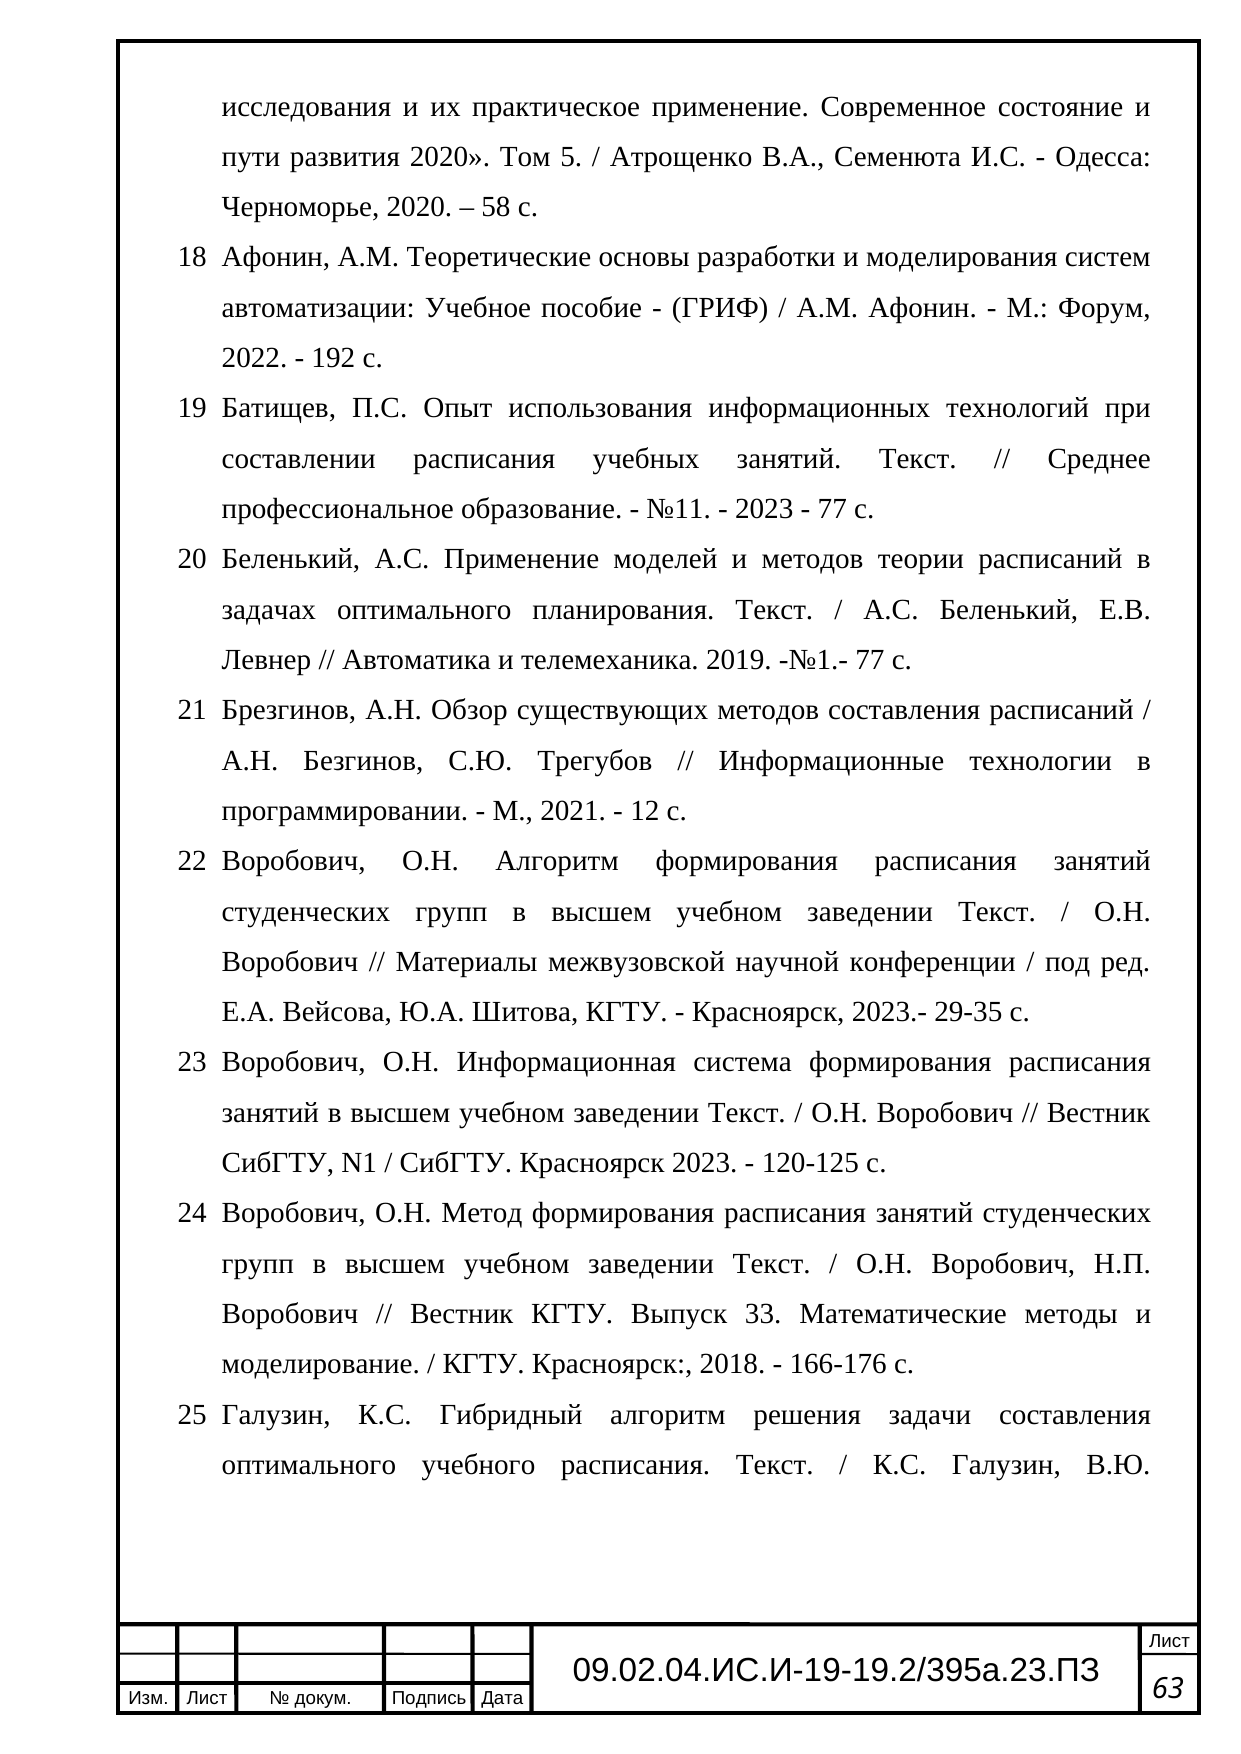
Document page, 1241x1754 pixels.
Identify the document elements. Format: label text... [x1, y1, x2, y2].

text Воробович, О.Н. Метод формирования расписания занятий студенческих групп в высшем учебном заведении Текст. / О.Н. Воробович, Н.П. Воробович // Вестник КГТУ. Выпуск 33. Математические методы и моделирование. / КГТУ. Красноярск:, 2018. - 166-176 с. [177, 1196, 1152, 1380]
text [177, 89, 1152, 223]
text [177, 1397, 1152, 1481]
text Батищев, П.С. Опыт использования информационных технологий при составлении расписания учебных занятий. Текст. // Среднее профессиональное образование. - №11. - 2023 - 77 с. [177, 391, 1152, 525]
text Воробович, О.Н. Информационная система формирования расписания занятий в высшем учебном заведении Текст. / О.Н. Воробович // Вестник СибГТУ, N1 / СибГТУ. Красноярск 2023. - 120-125 с. [177, 1044, 1152, 1179]
text Афонин, А.М. Теоретические основы разработки и моделирования систем автоматизации: Учебное пособие - (ГРИФ) / А.М. Афонин. - М.: Форум, 2022. - 192 c. [177, 239, 1152, 374]
text Воробович, О.Н. Алгоритм формирования расписания занятий студенческих групп в высшем учебном заведении Текст. / О.Н. Воробович // Материалы межвузовской научной конференции / под ред. Е.А. Вейсова, Ю.А. Шитова, КГТУ. - Красноярск, 2023.- 29-35 с. [177, 843, 1152, 1028]
text Брезгинов, А.Н. Обзор существующих методов составления расписаний / А.Н. Безгинов, С.Ю. Трегубов // Информационные технологии в программировании. - М., 2021. - 12 с. [177, 692, 1152, 827]
text Беленький, A.C. Применение моделей и методов теории расписаний в задачах оптимального планирования. Текст. / A.C. Беленький, Е.В. Левнер // Автоматика и телемеханика. 2019. -№1.- 77 с. [177, 541, 1152, 676]
